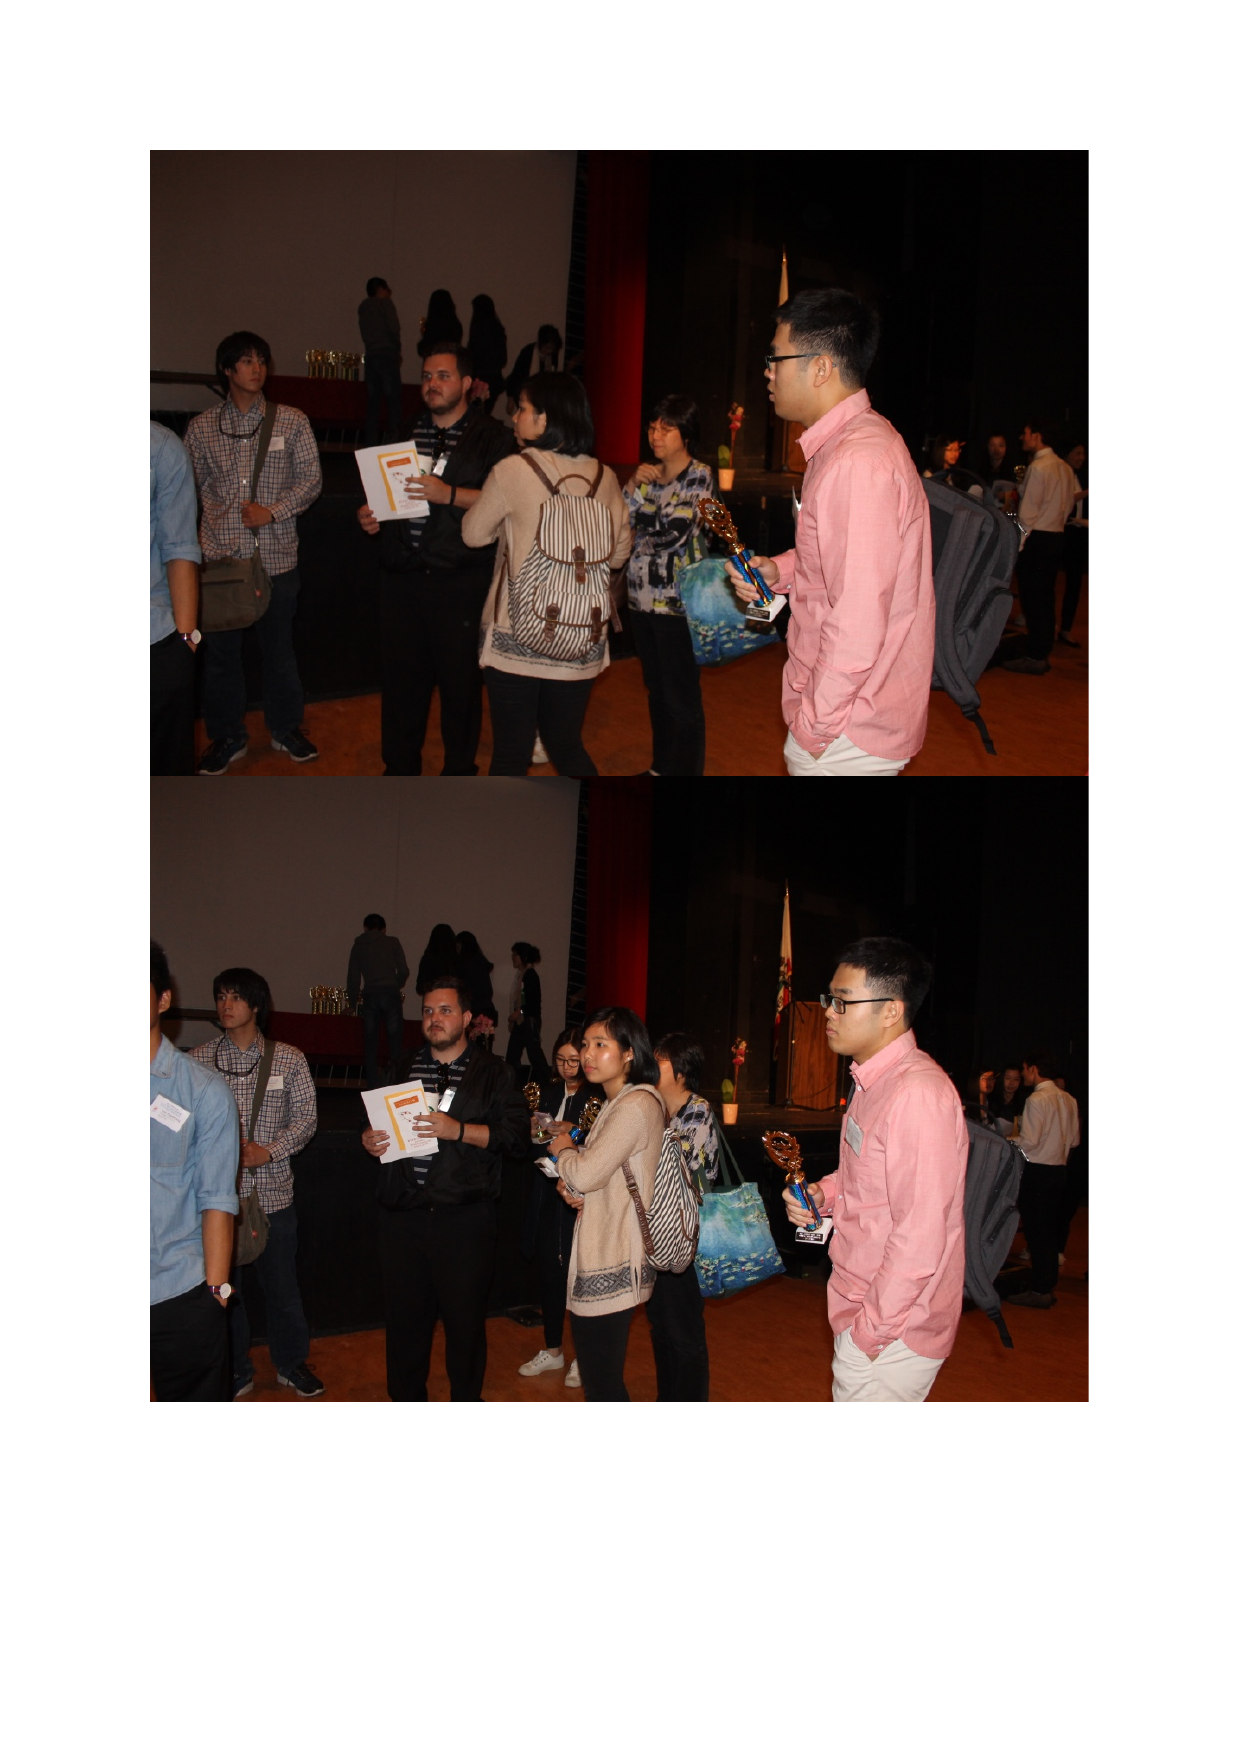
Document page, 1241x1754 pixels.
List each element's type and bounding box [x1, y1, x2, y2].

picture [150, 150, 1089, 1402]
